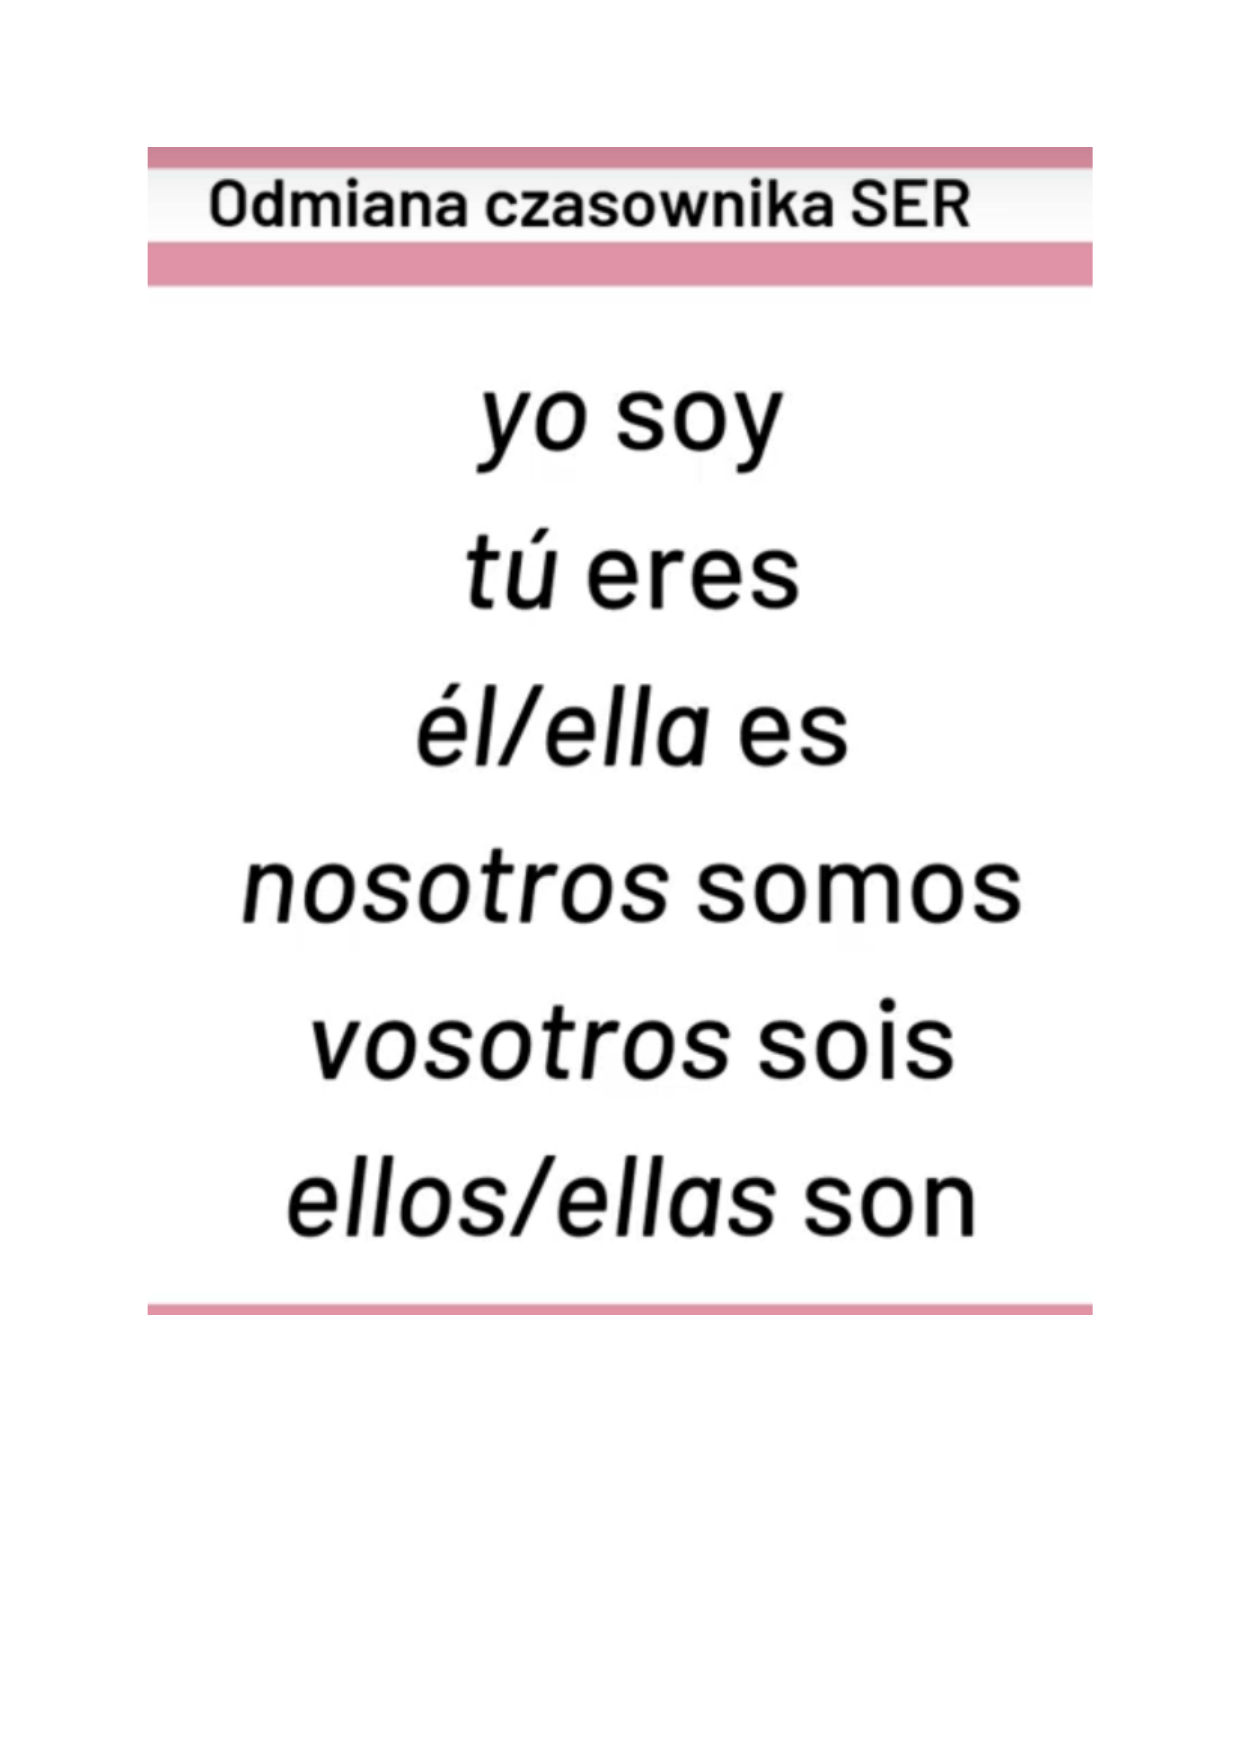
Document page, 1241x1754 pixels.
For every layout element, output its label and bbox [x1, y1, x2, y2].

picture [147, 147, 1093, 1315]
